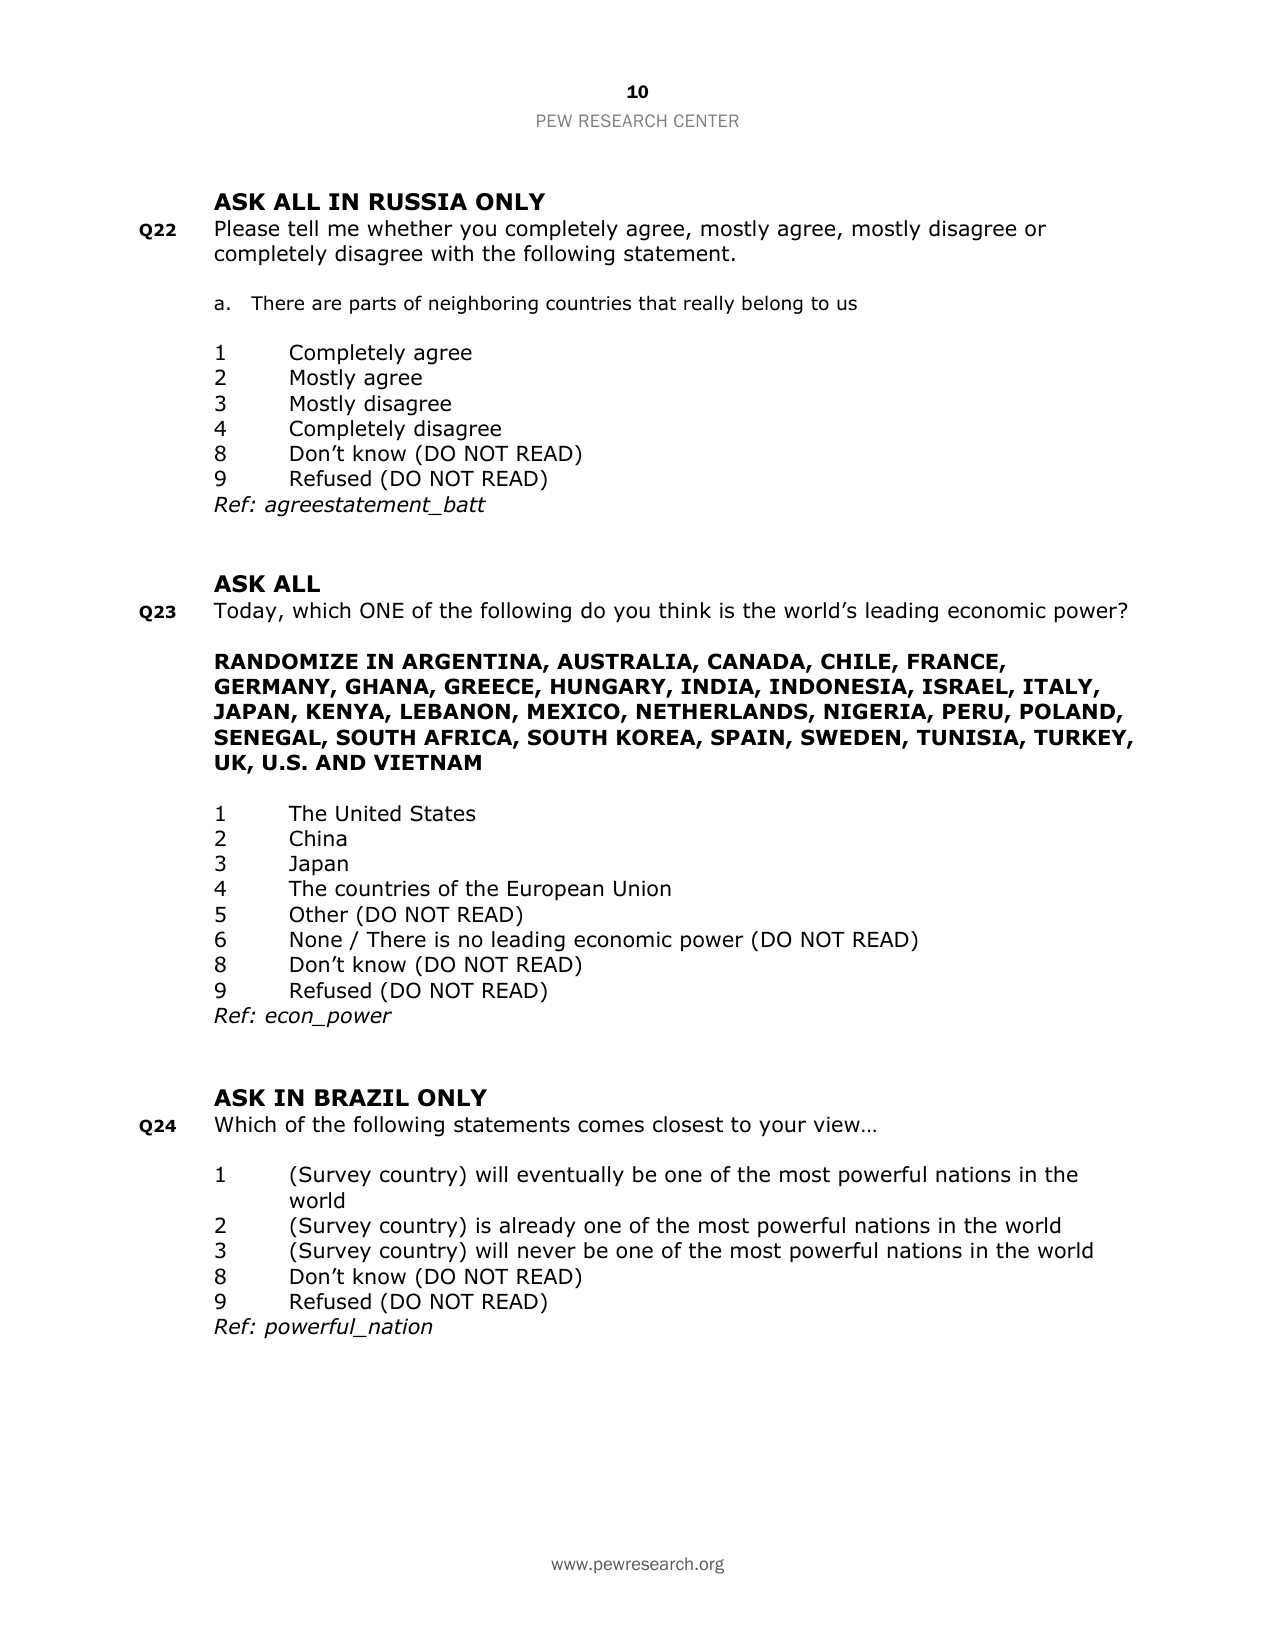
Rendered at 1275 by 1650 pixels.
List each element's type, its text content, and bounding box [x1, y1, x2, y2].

text 3 Mostly disagree [214, 390, 1136, 415]
text 9 Refused (DO NOT READ) [214, 466, 1136, 491]
text 2 Mostly agree [214, 365, 1136, 390]
text 2 (Survey country) is already one of the most powerful nations in the world [214, 1212, 1136, 1238]
text Q22 Please tell me whether you completely agree, mostly agree, mostly disagree or completely disagree with the following statement. [139, 215, 1136, 266]
text Ref: agreestatement_batt [214, 491, 1136, 517]
text Q23 Today, which ONE of the following do you think is the world’s leading economic power? [139, 597, 1136, 623]
text 8 Don’t know (DO NOT READ) [214, 441, 1136, 466]
text 8 Don’t know (DO NOT READ) [214, 1263, 1136, 1288]
text 1 (Survey country) will eventually be one of the most powerful nations in the world [214, 1162, 1136, 1212]
text 2 China [214, 825, 1136, 851]
text 3 Japan [214, 851, 1136, 876]
text 6 None / There is no leading economic power (DO NOT READ) [214, 927, 1136, 952]
text 9 Refused (DO NOT READ) [214, 1288, 1136, 1314]
text 4 Completely disagree [214, 415, 1136, 441]
text RANDOMIZE IN ARGENTINA, AUSTRALIA, CANADA, CHILE, FRANCE, GERMANY, GHANA, GREECE, HUNGARY, INDIA, INDONESIA, ISRAEL, ITALY, JAPAN, KENYA, LEBANON, MEXICO, NETHERLANDS, NIGERIA, PERU, POLAND, SENEGAL, SOUTH AFRICA, SOUTH KOREA, SPAIN, SWEDEN, TUNISIA, TURKEY, UK, U.S. AND VIETNAM [214, 648, 1136, 775]
text 9 Refused (DO NOT READ) [139, 977, 1136, 1002]
list There are parts of neighboring countries that really belong to us [214, 291, 1136, 314]
text 1 Completely agree [214, 339, 1136, 365]
text 3 (Survey country) will never be one of the most powerful nations in the world [214, 1238, 1136, 1263]
text ASK ALL [214, 570, 1136, 597]
text 5 Other (DO NOT READ) [214, 901, 1136, 927]
text ASK ALL IN RUSSIA ONLY [214, 187, 1136, 215]
text Ref: econ_power [139, 1002, 1136, 1028]
text Ref: powerful_nation [214, 1314, 1136, 1339]
text 4 The countries of the European Union [214, 876, 1136, 901]
text 8 Don’t know (DO NOT READ) [214, 952, 1136, 977]
text ASK IN BRAZIL ONLY [214, 1083, 1136, 1111]
text Q24 Which of the following statements comes closest to your view… [139, 1111, 1136, 1137]
text 1 The United States [214, 800, 1136, 825]
